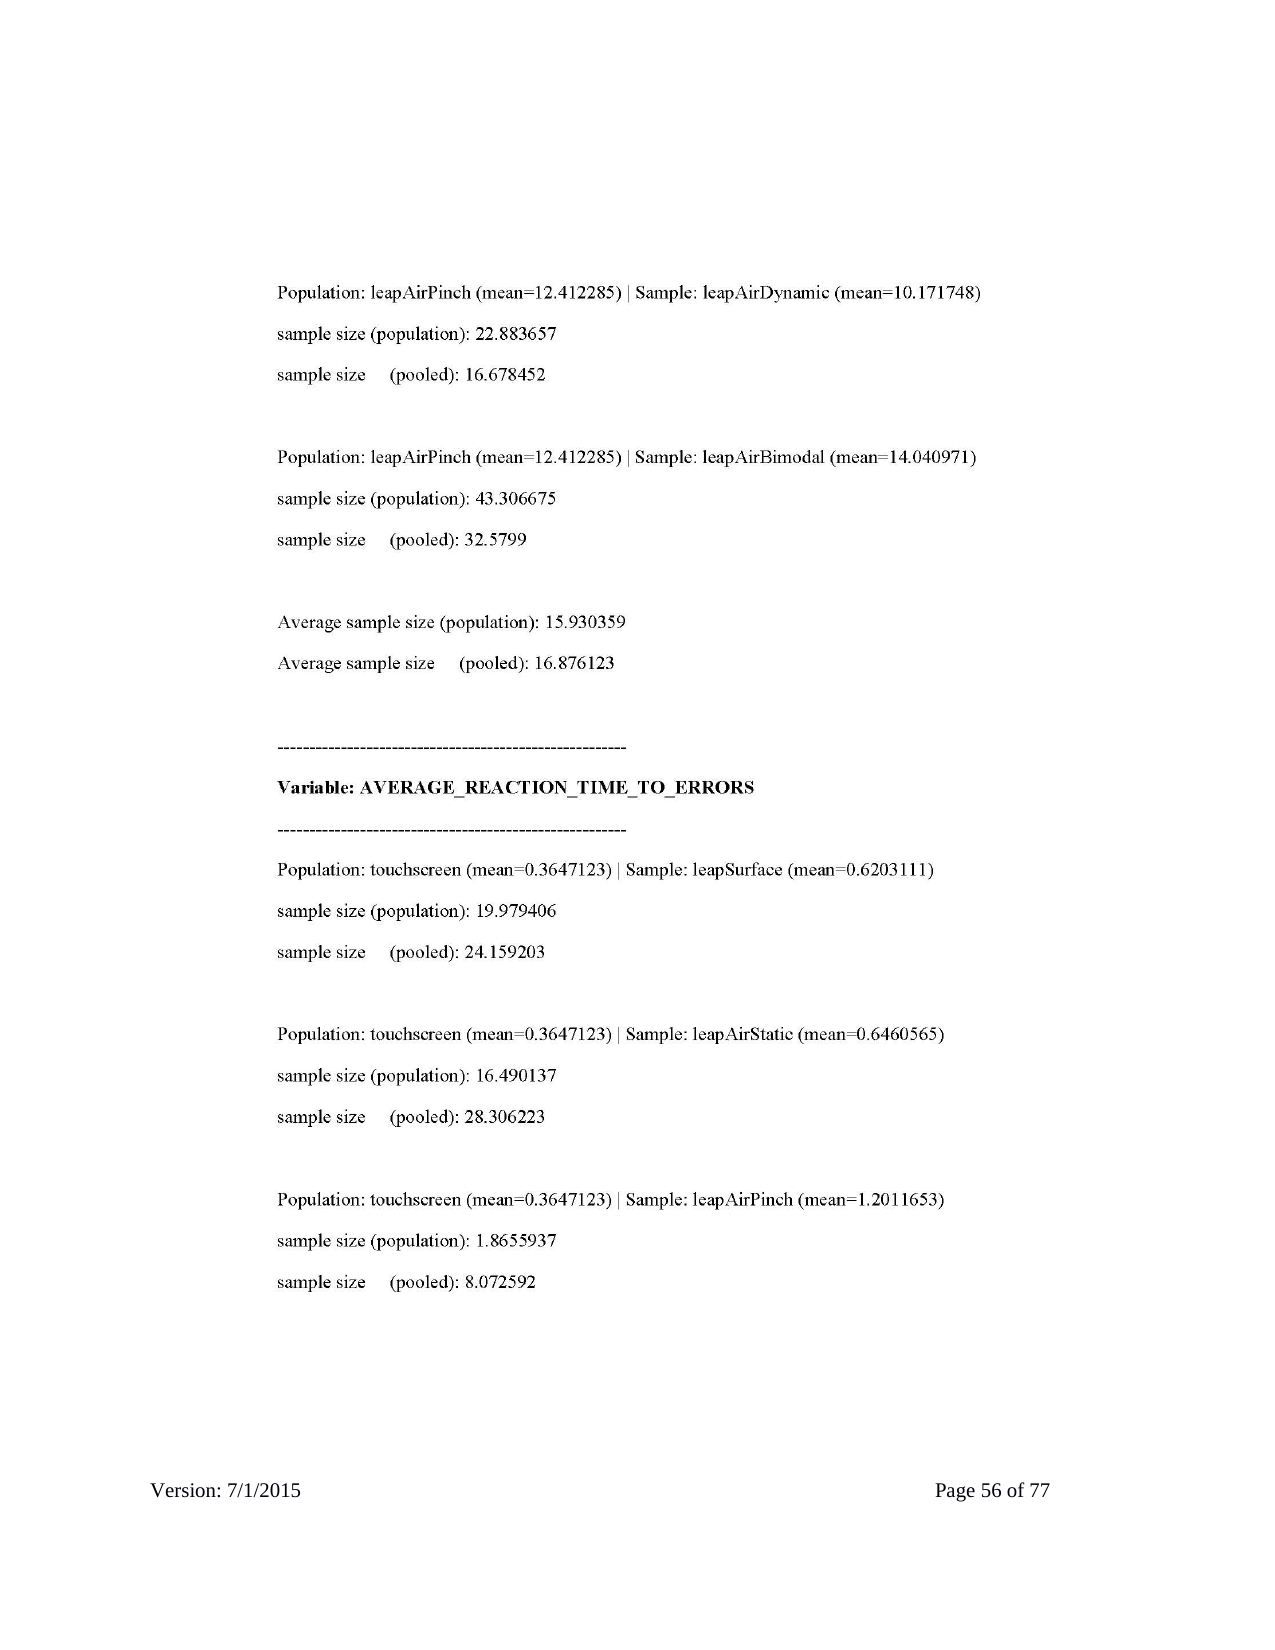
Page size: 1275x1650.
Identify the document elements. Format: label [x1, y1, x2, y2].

picture [187, 150, 1161, 1411]
